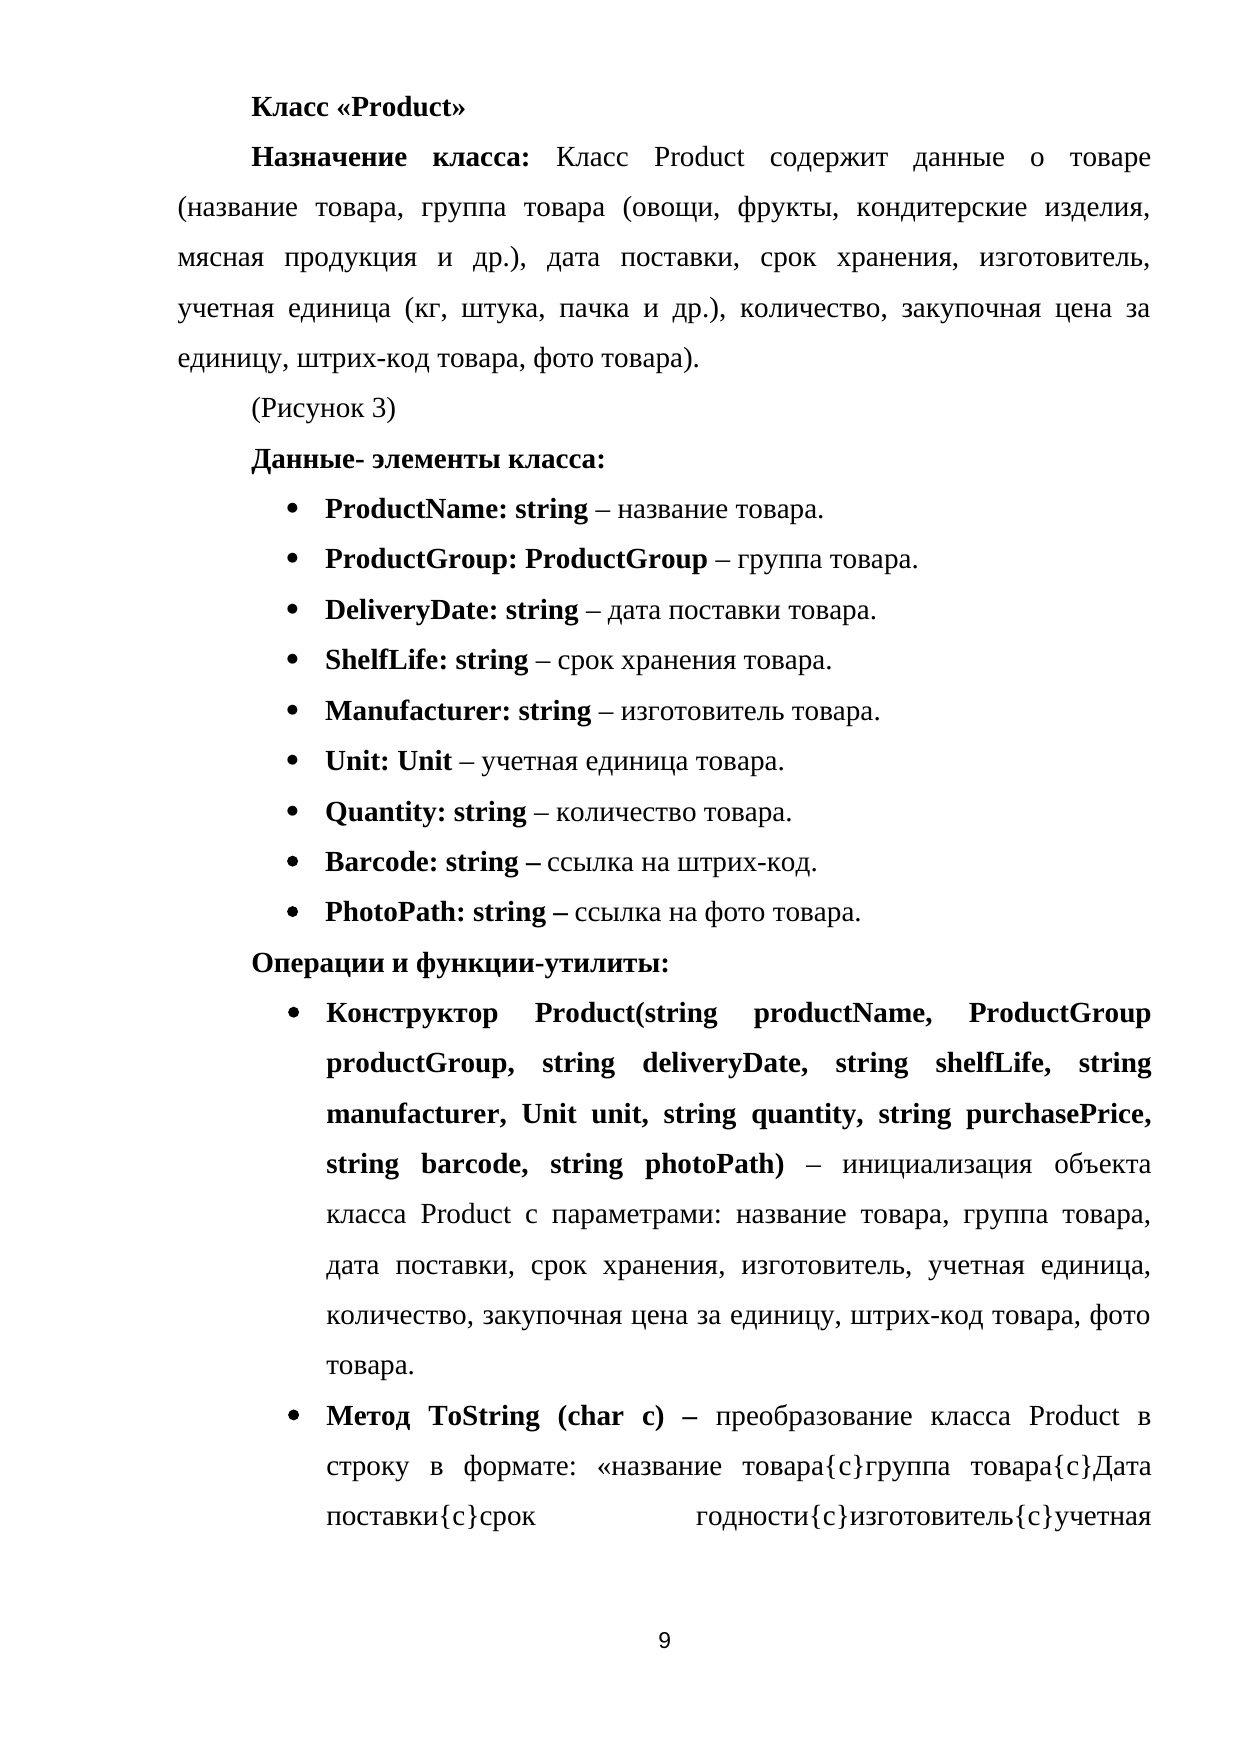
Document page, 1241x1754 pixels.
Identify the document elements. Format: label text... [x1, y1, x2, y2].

text Класс «Product» [177, 89, 1152, 122]
list ShelfLife: string – срок хранения товара. [287, 642, 1152, 676]
text Данные- элементы класса: [177, 441, 1152, 474]
list Barcode: string – ссылка на штрих-код. [287, 844, 1152, 878]
list Manufacturer: string – изготовитель товара. [287, 693, 1152, 726]
text (Рисунок 3) [177, 391, 1152, 424]
text Операции и функции-утилиты: [177, 945, 1152, 978]
list DeliveryDate: string – дата поставки товара. [287, 592, 1152, 626]
list ProductName: string – название товара. [287, 491, 1152, 525]
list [288, 1398, 1152, 1532]
list Quantity: string – количество товара. [287, 794, 1152, 827]
list ProductGroup: ProductGroup – группа товара. [287, 542, 1152, 575]
list Unit: Unit – учетная единица товара. [287, 743, 1152, 777]
list Конструктор Product(string productName, ProductGroup productGroup, string deliveryDate, string shelfLife, string manufacturer, Unit unit, string quantity, string purchasePrice, string barcode, string photoPath) – инициализация объекта класса Product с параметрами: название товара, группа товара, дата поставки, срок хранения, изготовитель, учетная единица, количество, закупочная цена за единицу, штрих-код товара, фото товара. [288, 995, 1152, 1381]
text Назначение класса: Класс Product содержит данные о товаре (название товара, группа товара (овощи, фрукты, кондитерские изделия, мясная продукция и др.), дата поставки, срок хранения, изготовитель, учетная единица (кг, штука, пачка и др.), количество, закупочная цена за единицу, штрих-код товара, фото товара). [177, 139, 1152, 374]
list PhotoPath: string – ссылка на фото товара. [287, 894, 1152, 928]
